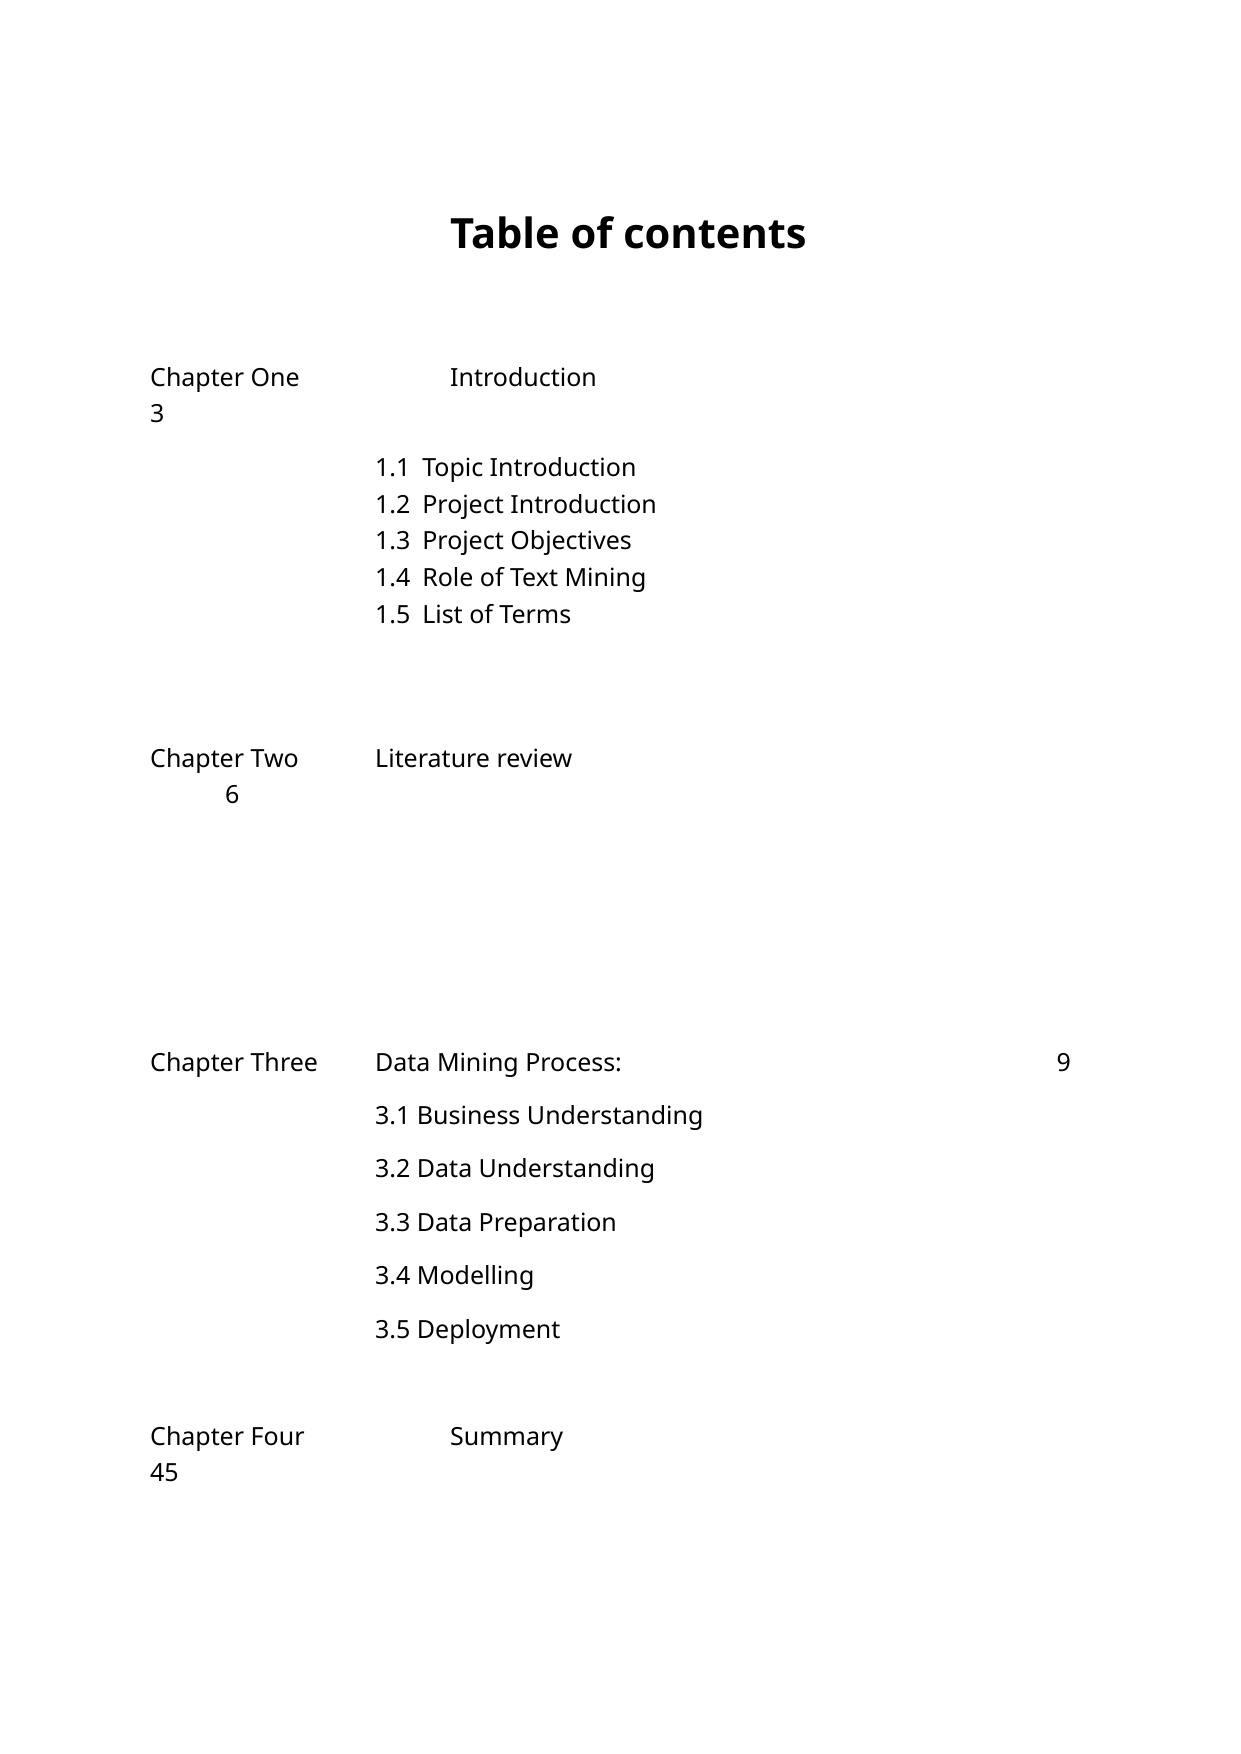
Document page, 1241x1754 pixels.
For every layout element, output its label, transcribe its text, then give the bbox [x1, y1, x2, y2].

text 3.2 Data Understanding [300, 1151, 1090, 1185]
text Table of contents [375, 203, 1090, 260]
text 3.5 Deployment [300, 1311, 1090, 1345]
text Chapter Four Summary 45 [150, 1418, 1090, 1489]
list Topic Introduction [375, 449, 1090, 483]
list Project Objectives [375, 523, 1090, 557]
text Chapter One Introduction 3 [150, 359, 1090, 430]
text Chapter Two Literature review 6 [150, 740, 1090, 811]
text 3.3 Data Preparation [300, 1204, 1090, 1238]
text Chapter Three Data Mining Process: 9 [150, 1044, 1090, 1078]
text 3.4 Modelling [300, 1258, 1090, 1292]
text 3.1 Business Understanding [300, 1098, 1090, 1132]
list Role of Text Mining [375, 560, 1090, 594]
list List of Terms [375, 597, 1090, 631]
list Project Introduction [375, 486, 1090, 520]
